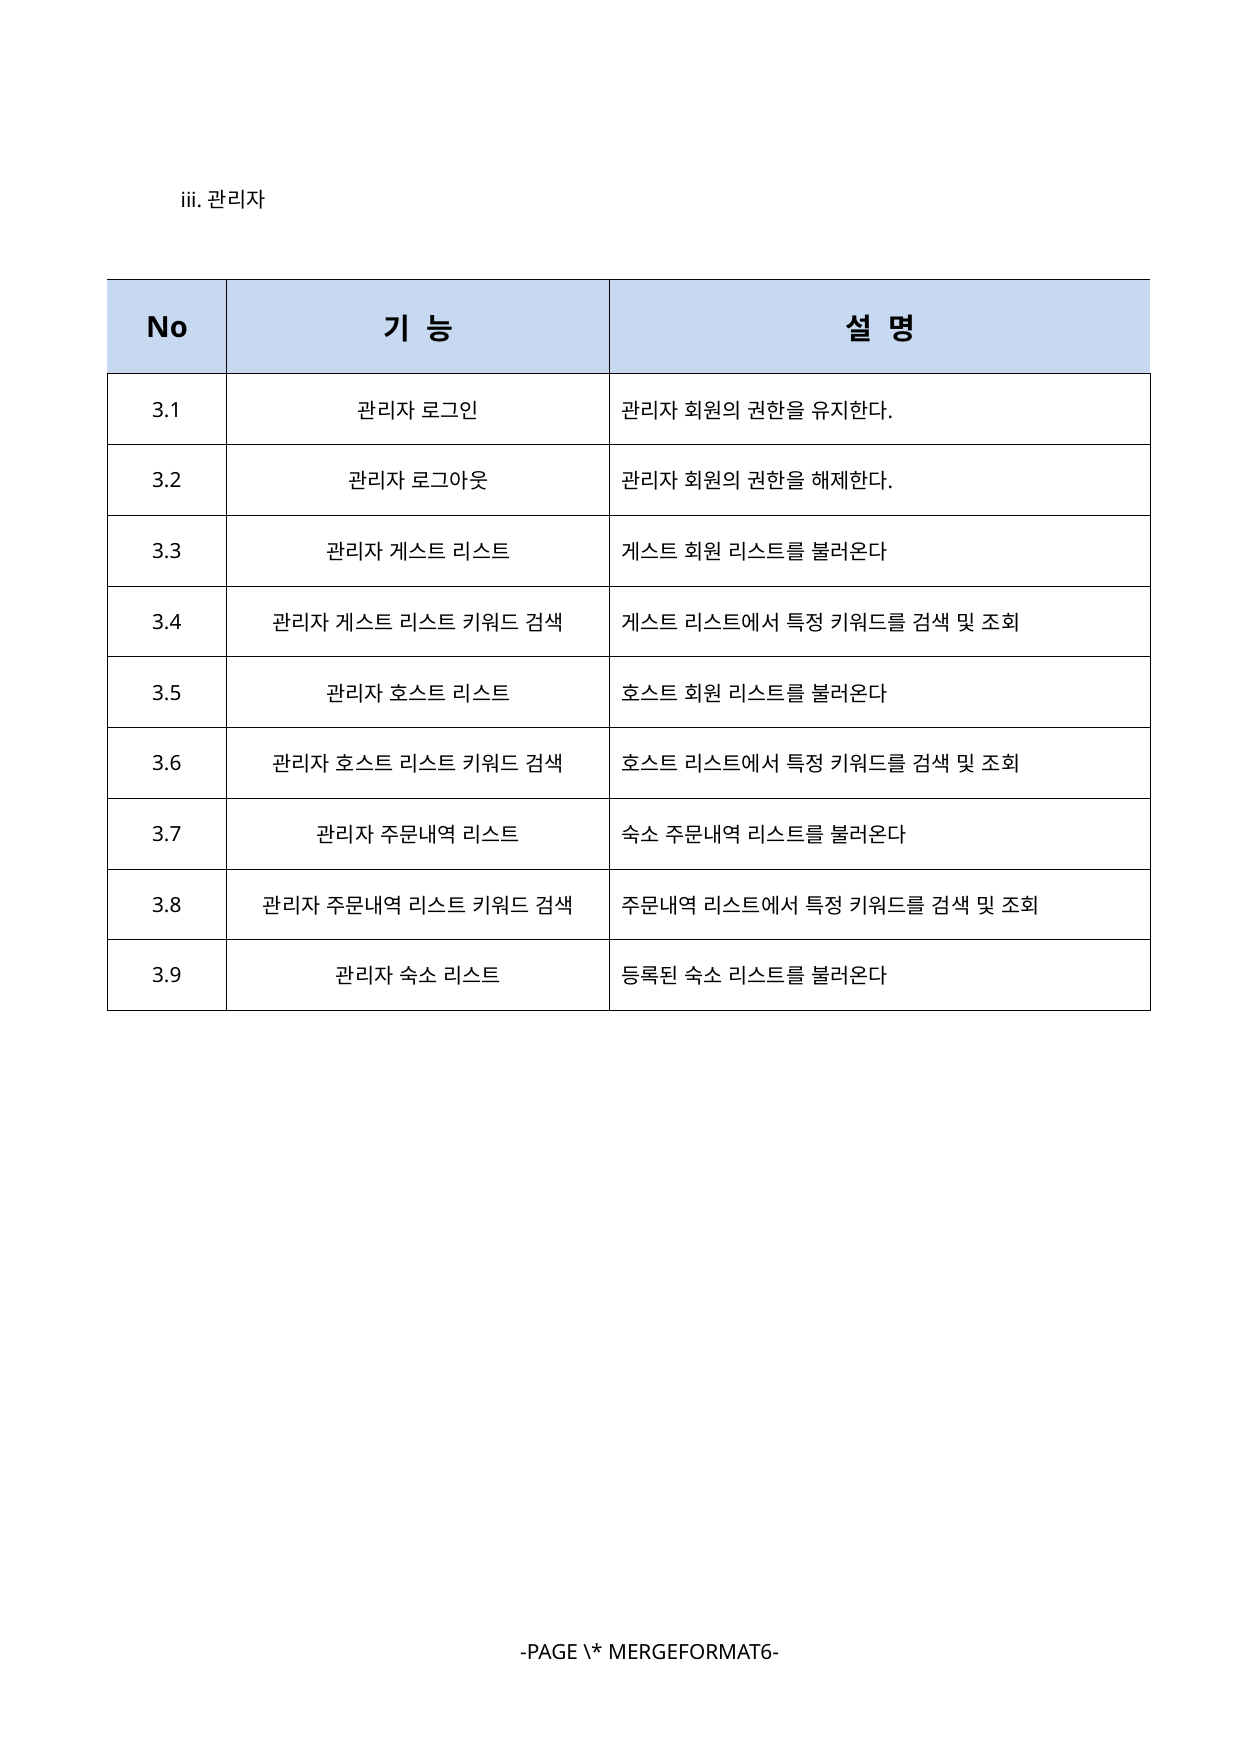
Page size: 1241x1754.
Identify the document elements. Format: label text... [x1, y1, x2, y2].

table_cell 3.2 [108, 445, 226, 515]
table_cell 관리자 호스트 리스트 [227, 657, 609, 727]
table_cell 관리자 로그아웃 [227, 445, 609, 515]
table_cell 3.9 [108, 940, 226, 1010]
table_cell 관리자 로그인 [227, 374, 609, 444]
table_header 설 명 [610, 280, 1150, 373]
table_cell 관리자 숙소 리스트 [227, 940, 609, 1010]
table_cell 3.4 [108, 587, 226, 656]
table_header No [107, 280, 226, 373]
table_cell 게스트 리스트에서 특정 키워드를 검색 및 조회 [610, 587, 1150, 656]
table_cell 관리자 게스트 리스트 키워드 검색 [227, 587, 609, 656]
table_cell 3.6 [108, 728, 226, 798]
text 관리자 [180, 183, 1181, 213]
table_header 기 능 [227, 280, 609, 373]
table_cell 관리자 회원의 권한을 유지한다. [610, 374, 1150, 444]
table_cell 3.5 [108, 657, 226, 727]
table_cell 주문내역 리스트에서 특정 키워드를 검색 및 조회 [610, 870, 1150, 939]
table_cell 게스트 회원 리스트를 불러온다 [610, 516, 1150, 586]
table_cell 관리자 게스트 리스트 [227, 516, 609, 586]
table_cell 관리자 회원의 권한을 해제한다. [610, 445, 1150, 515]
table_cell 관리자 호스트 리스트 키워드 검색 [227, 728, 609, 798]
table_cell 3.1 [108, 374, 226, 444]
table_cell 3.8 [108, 870, 226, 939]
table_cell 3.3 [108, 516, 226, 586]
table_cell 등록된 숙소 리스트를 불러온다 [610, 940, 1150, 1010]
table_cell 숙소 주문내역 리스트를 불러온다 [610, 799, 1150, 868]
table_cell 관리자 주문내역 리스트 키워드 검색 [227, 870, 609, 939]
table_cell 관리자 주문내역 리스트 [227, 799, 609, 868]
table_cell 3.7 [108, 799, 226, 868]
table_cell 호스트 회원 리스트를 불러온다 [610, 657, 1150, 727]
table_cell 호스트 리스트에서 특정 키워드를 검색 및 조회 [610, 728, 1150, 798]
